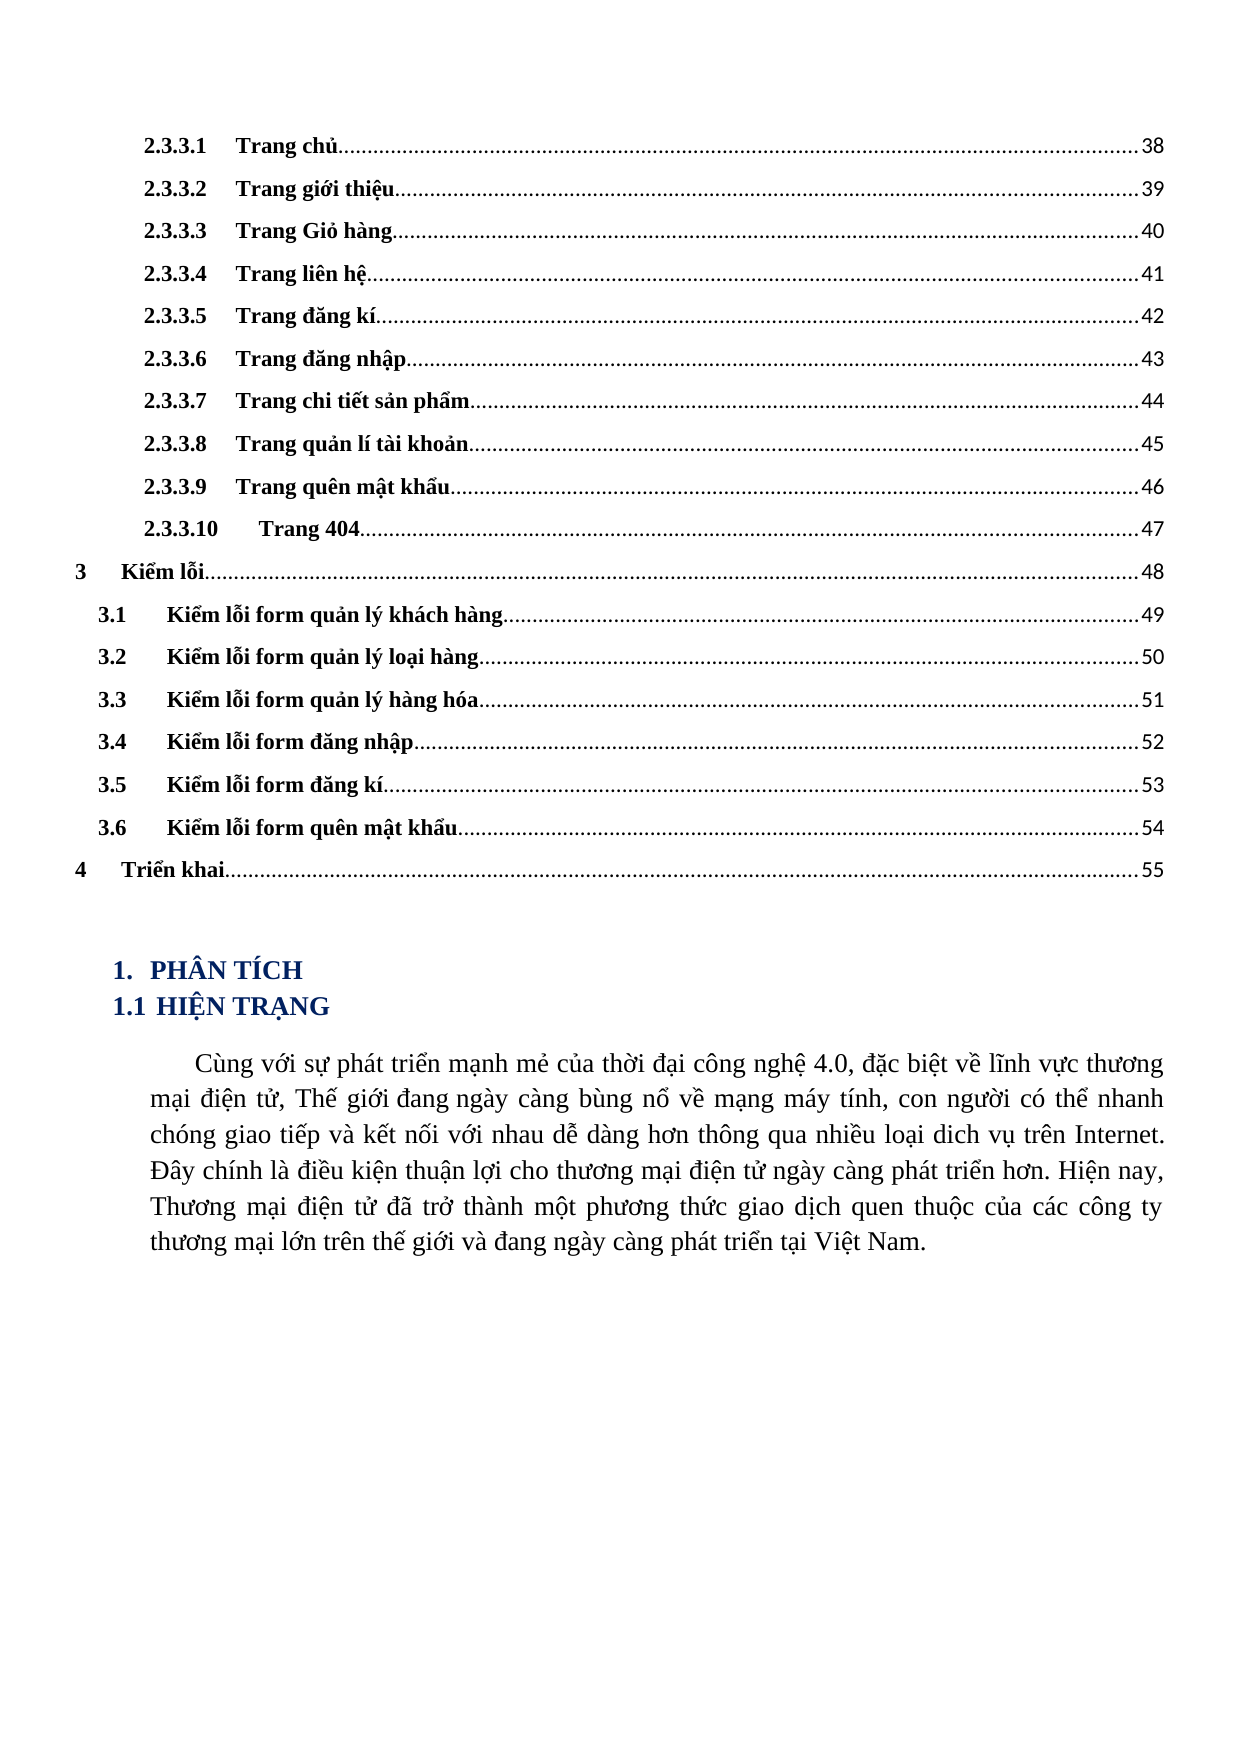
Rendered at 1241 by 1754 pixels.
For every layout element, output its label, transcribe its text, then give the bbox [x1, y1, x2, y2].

text Cùng với sự phát triển mạnh mẻ của thời đại công nghệ 4.0, đặc biệt về lĩnh vực thương mại điện tử, Thế giới đang ngày càng bùng nổ về mạng máy tính, con người có thể nhanh chóng giao tiếp và kết nối với nhau dễ dàng hơn thông qua nhiều loại dich vụ trên Internet. Đây chính là điều kiện thuận lợi cho thương mại điện tử ngày càng phát triển hơn. Hiện nay, Thương mại điện tử đã trở thành một phương thức giao dịch quen thuộc của các công ty thương mại lớn trên thế giới và đang ngày càng phát triển tại Việt Nam. [150, 1047, 1165, 1257]
list PHÂN TÍCH [112, 954, 1165, 986]
list HIỆN TRẠNG [112, 990, 1165, 1021]
